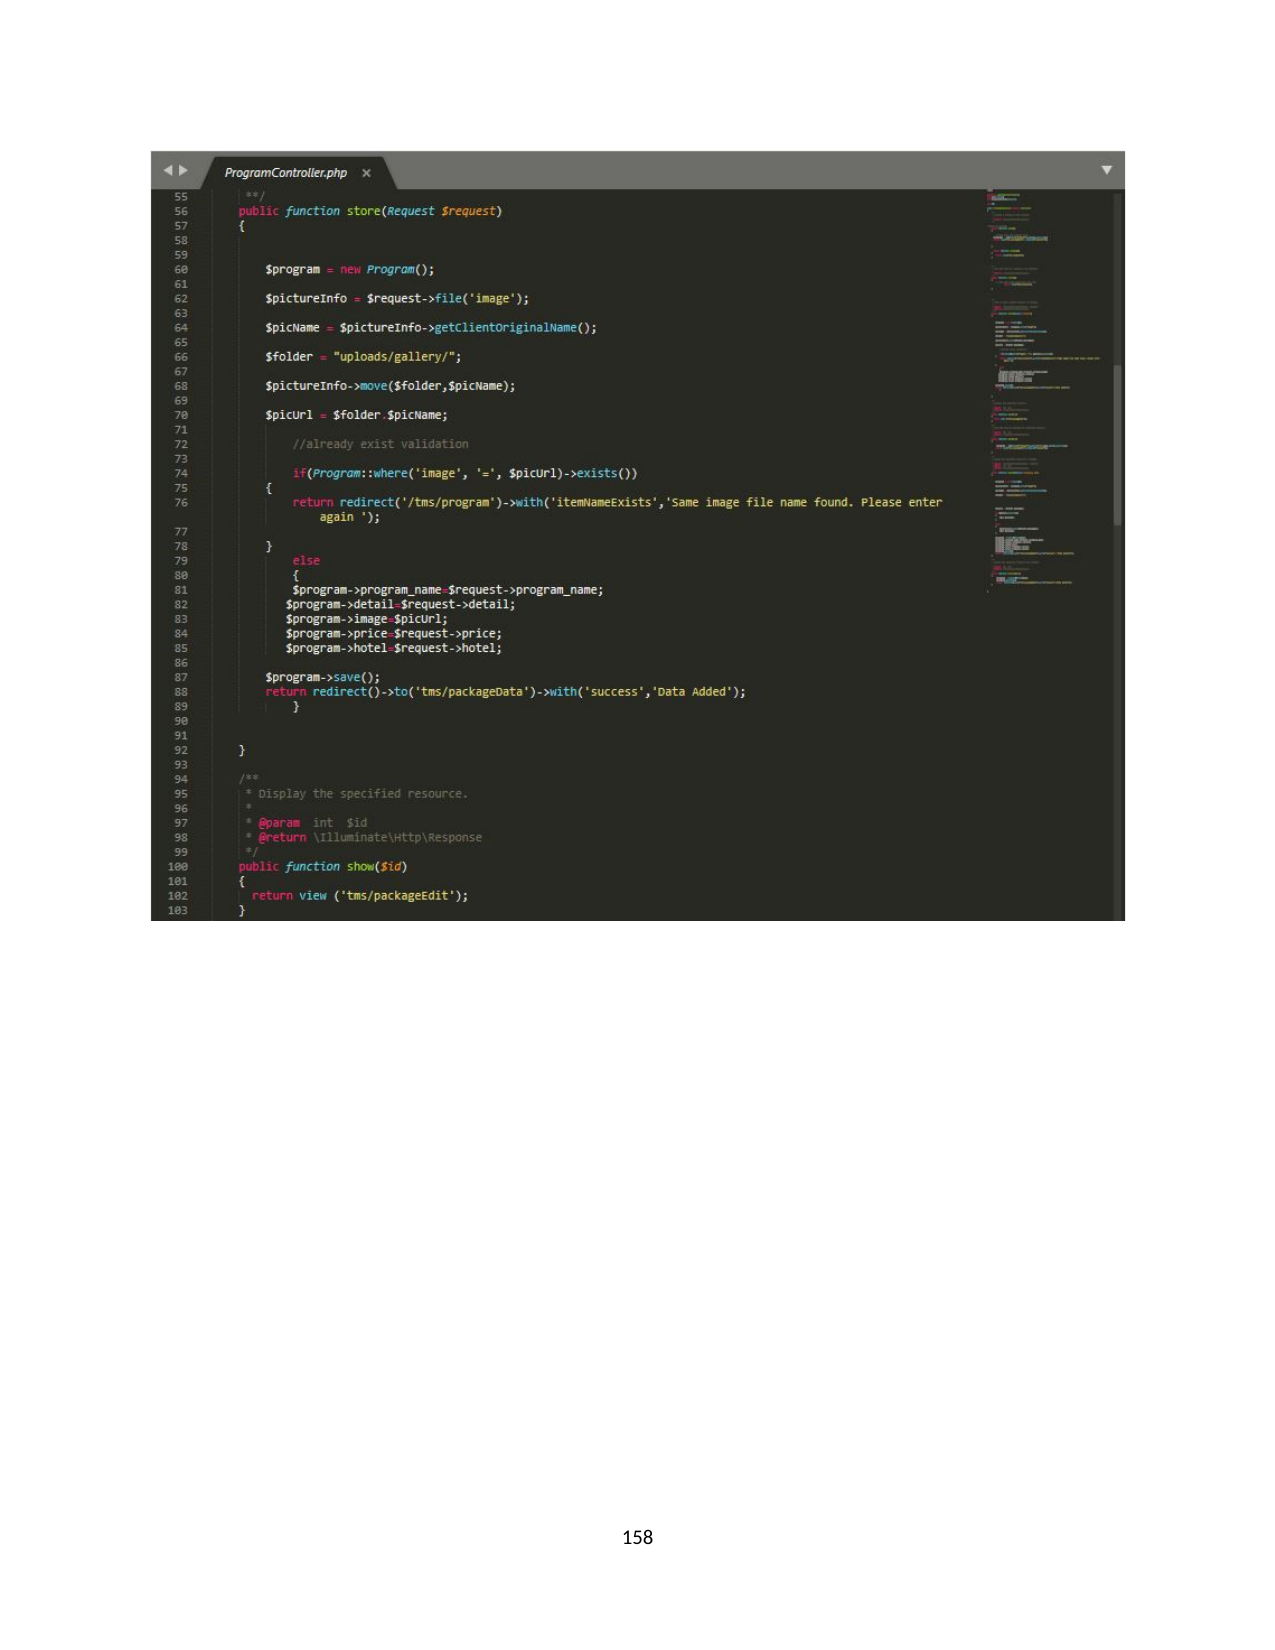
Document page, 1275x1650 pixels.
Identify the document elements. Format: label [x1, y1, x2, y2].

picture [150, 150, 1125, 921]
